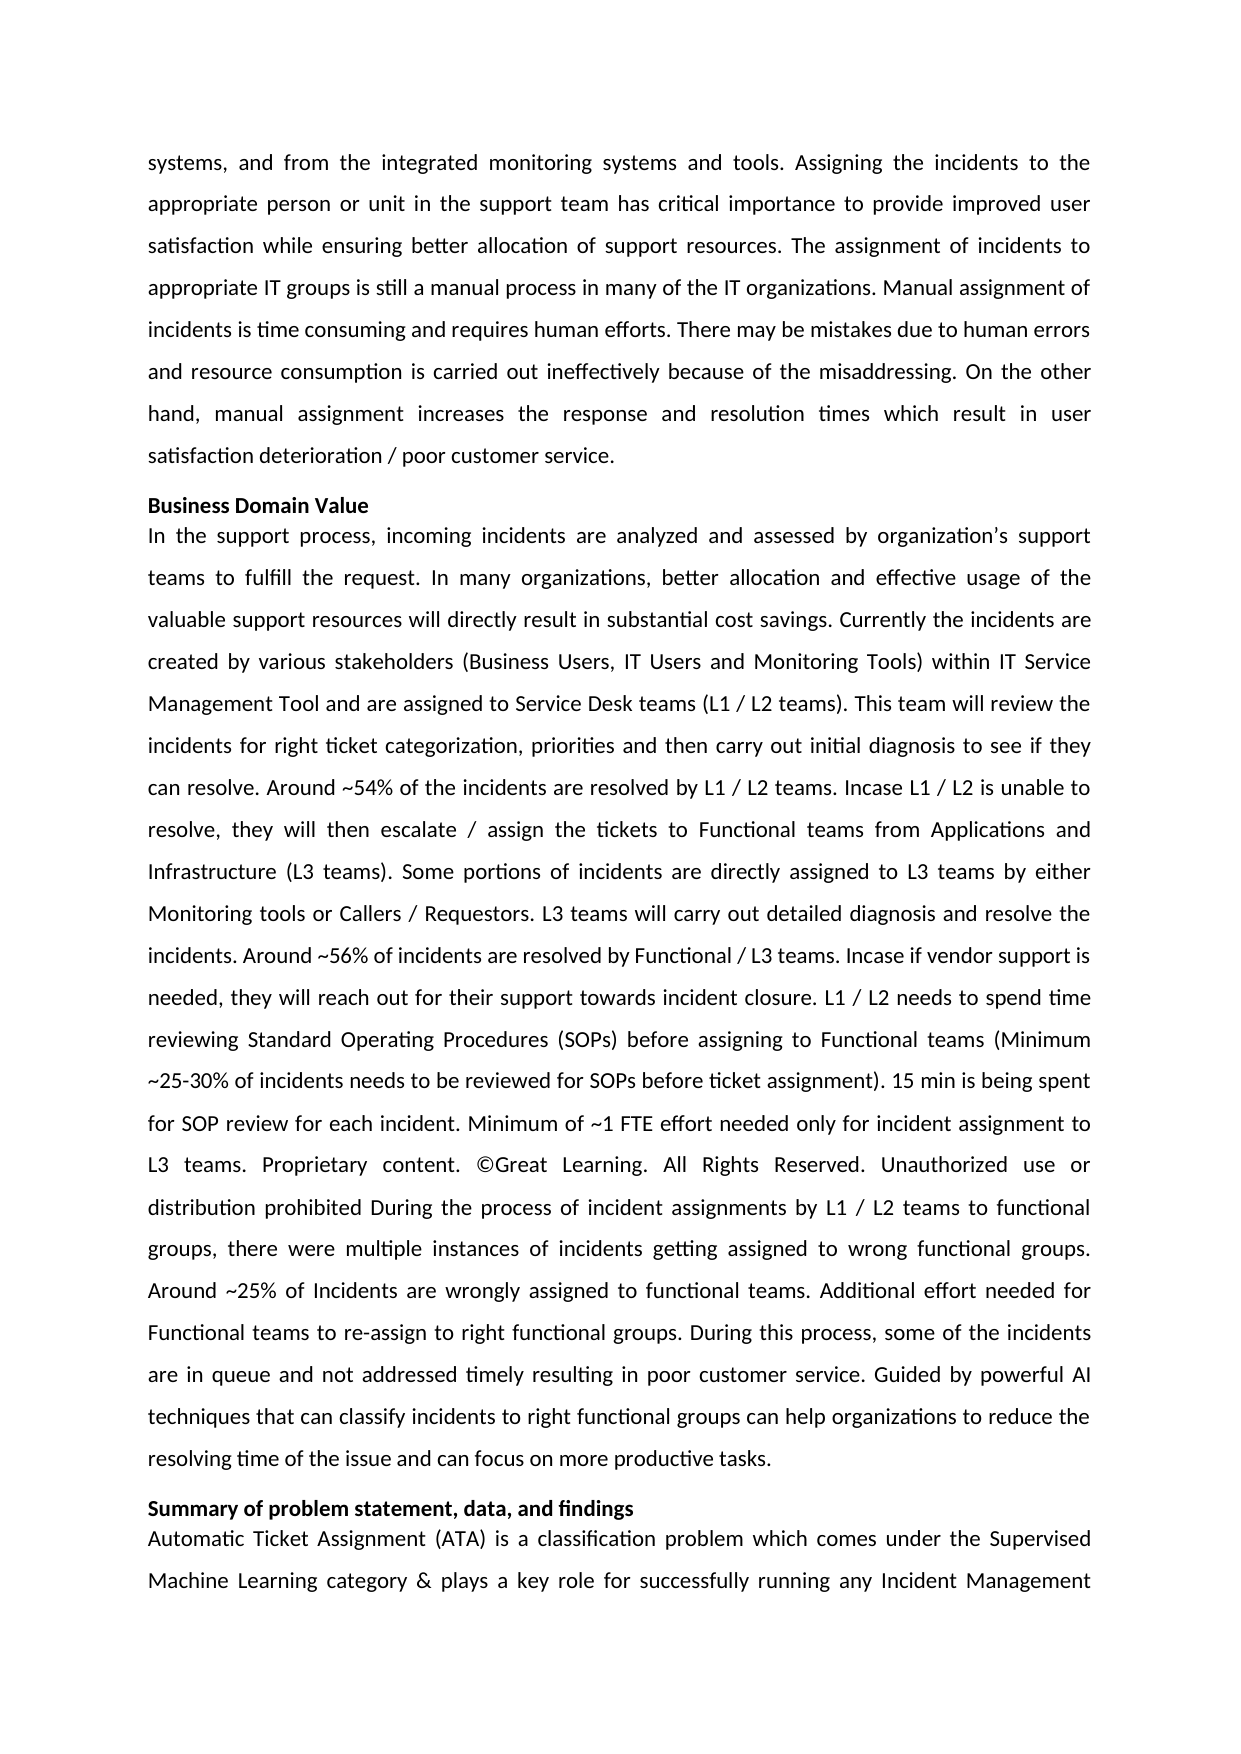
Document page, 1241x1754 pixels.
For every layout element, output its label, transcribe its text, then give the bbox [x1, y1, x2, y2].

subtitle Summary of problem statement, data, and findings [148, 1486, 1093, 1524]
subtitle Business Domain Value [148, 483, 1093, 521]
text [148, 148, 1093, 469]
text In the support process, incoming incidents are analyzed and assessed by organization’s support teams to fulfill the request. In many organizations, better allocation and effective usage of the valuable support resources will directly result in substantial cost savings. Currently the incidents are created by various stakeholders (Business Users, IT Users and Monitoring Tools) within IT Service Management Tool and are assigned to Service Desk teams (L1 / L2 teams). This team will review the incidents for right ticket categorization, priorities and then carry out initial diagnosis to see if they can resolve. Around ~54% of the incidents are resolved by L1 / L2 teams. Incase L1 / L2 is unable to resolve, they will then escalate / assign the tickets to Functional teams from Applications and Infrastructure (L3 teams). Some portions of incidents are directly assigned to L3 teams by either Monitoring tools or Callers / Requestors. L3 teams will carry out detailed diagnosis and resolve the incidents. Around ~56% of incidents are resolved by Functional / L3 teams. Incase if vendor support is needed, they will reach out for their support towards incident closure. L1 / L2 needs to spend time reviewing Standard Operating Procedures (SOPs) before assigning to Functional teams (Minimum ~25-30% of incidents needs to be reviewed for SOPs before ticket assignment). 15 min is being spent for SOP review for each incident. Minimum of ~1 FTE effort needed only for incident assignment to L3 teams. Proprietary content. ©Great Learning. All Rights Reserved. Unauthorized use or distribution prohibited During the process of incident assignments by L1 / L2 teams to functional groups, there were multiple instances of incidents getting assigned to wrong functional groups. Around ~25% of Incidents are wrongly assigned to functional teams. Additional effort needed for Functional teams to re-assign to right functional groups. During this process, some of the incidents are in queue and not addressed timely resulting in poor customer service. Guided by powerful AI techniques that can classify incidents to right functional groups can help organizations to reduce the resolving time of the issue and can focus on more productive tasks. [148, 521, 1093, 1472]
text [148, 1524, 1093, 1594]
